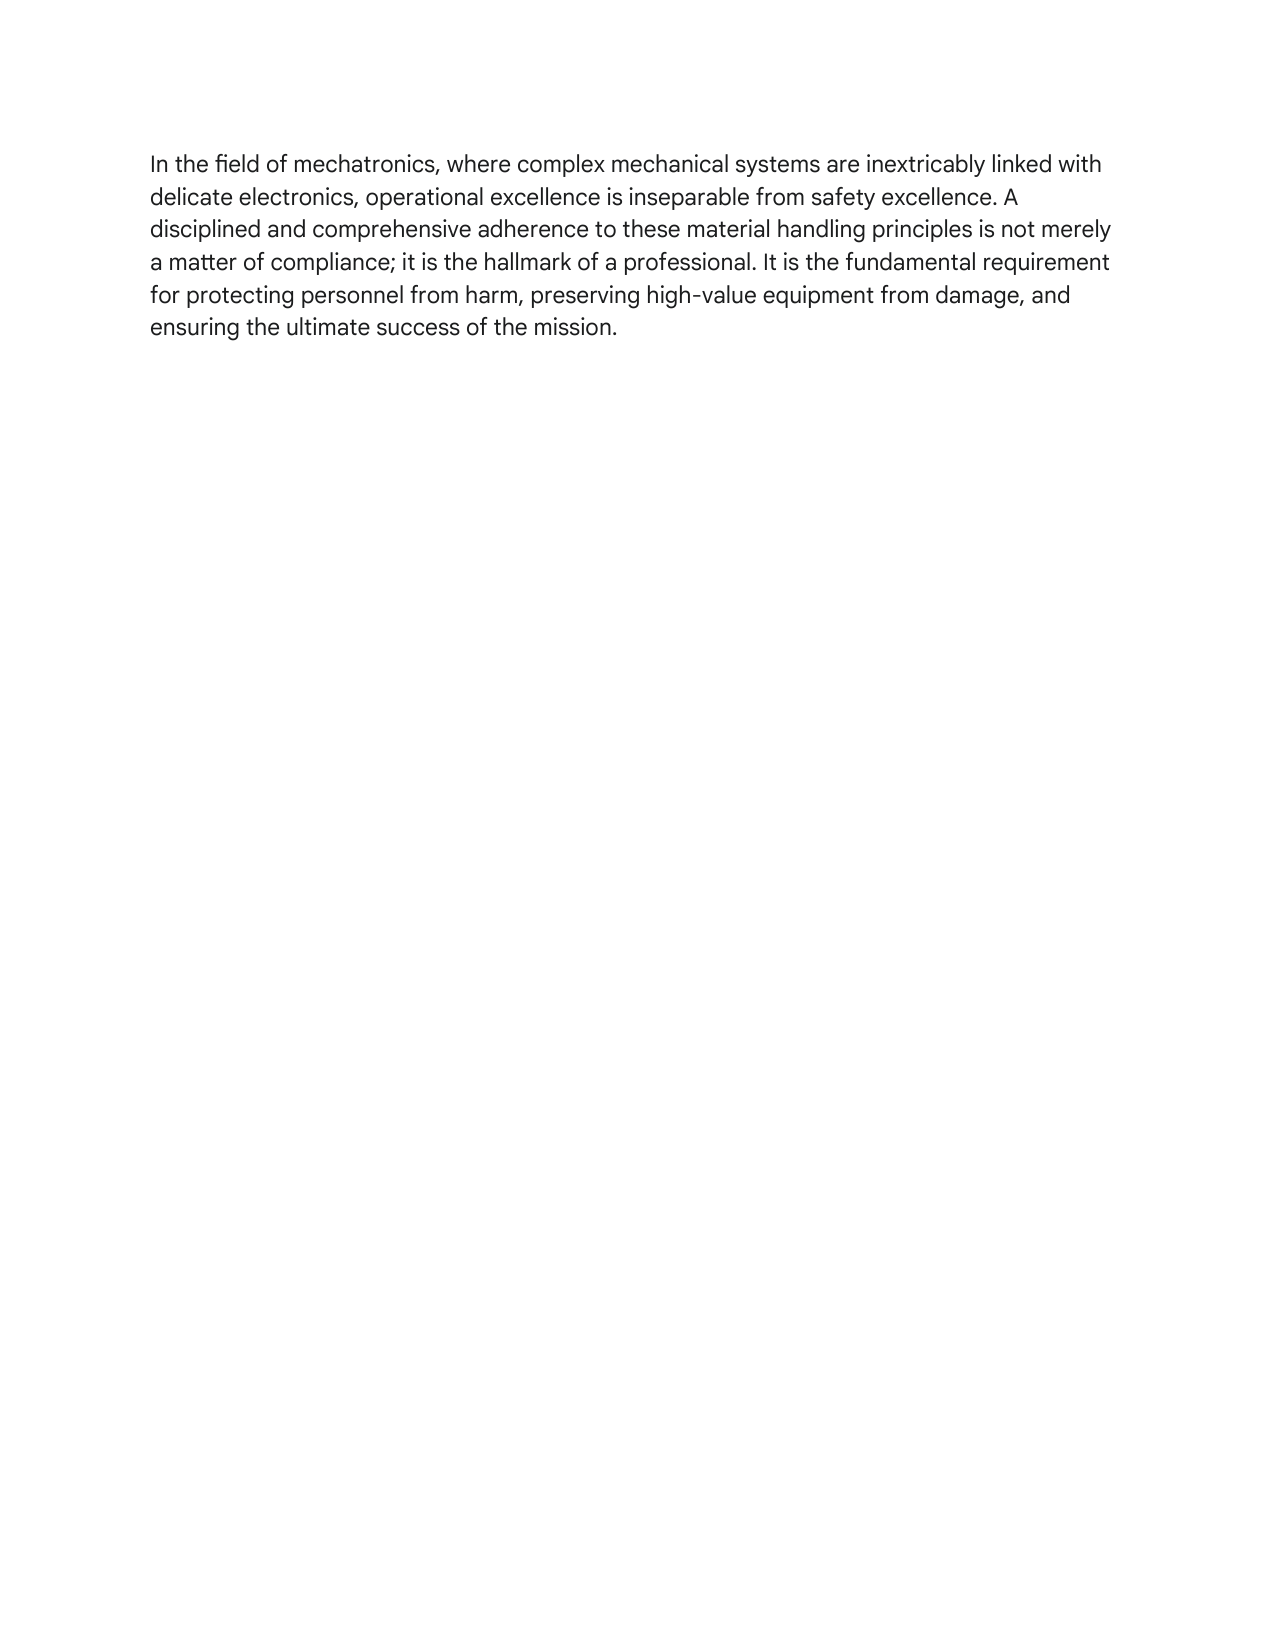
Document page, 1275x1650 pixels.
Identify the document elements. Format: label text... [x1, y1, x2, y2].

text In the field of mechatronics, where complex mechanical systems are inextricably linked with delicate electronics, operational excellence is inseparable from safety excellence. A disciplined and comprehensive adherence to these material handling principles is not merely a matter of compliance; it is the hallmark of a professional. It is the fundamental requirement for protecting personnel from harm, preserving high-value equipment from damage, and ensuring the ultimate success of the mission. [150, 150, 1125, 342]
